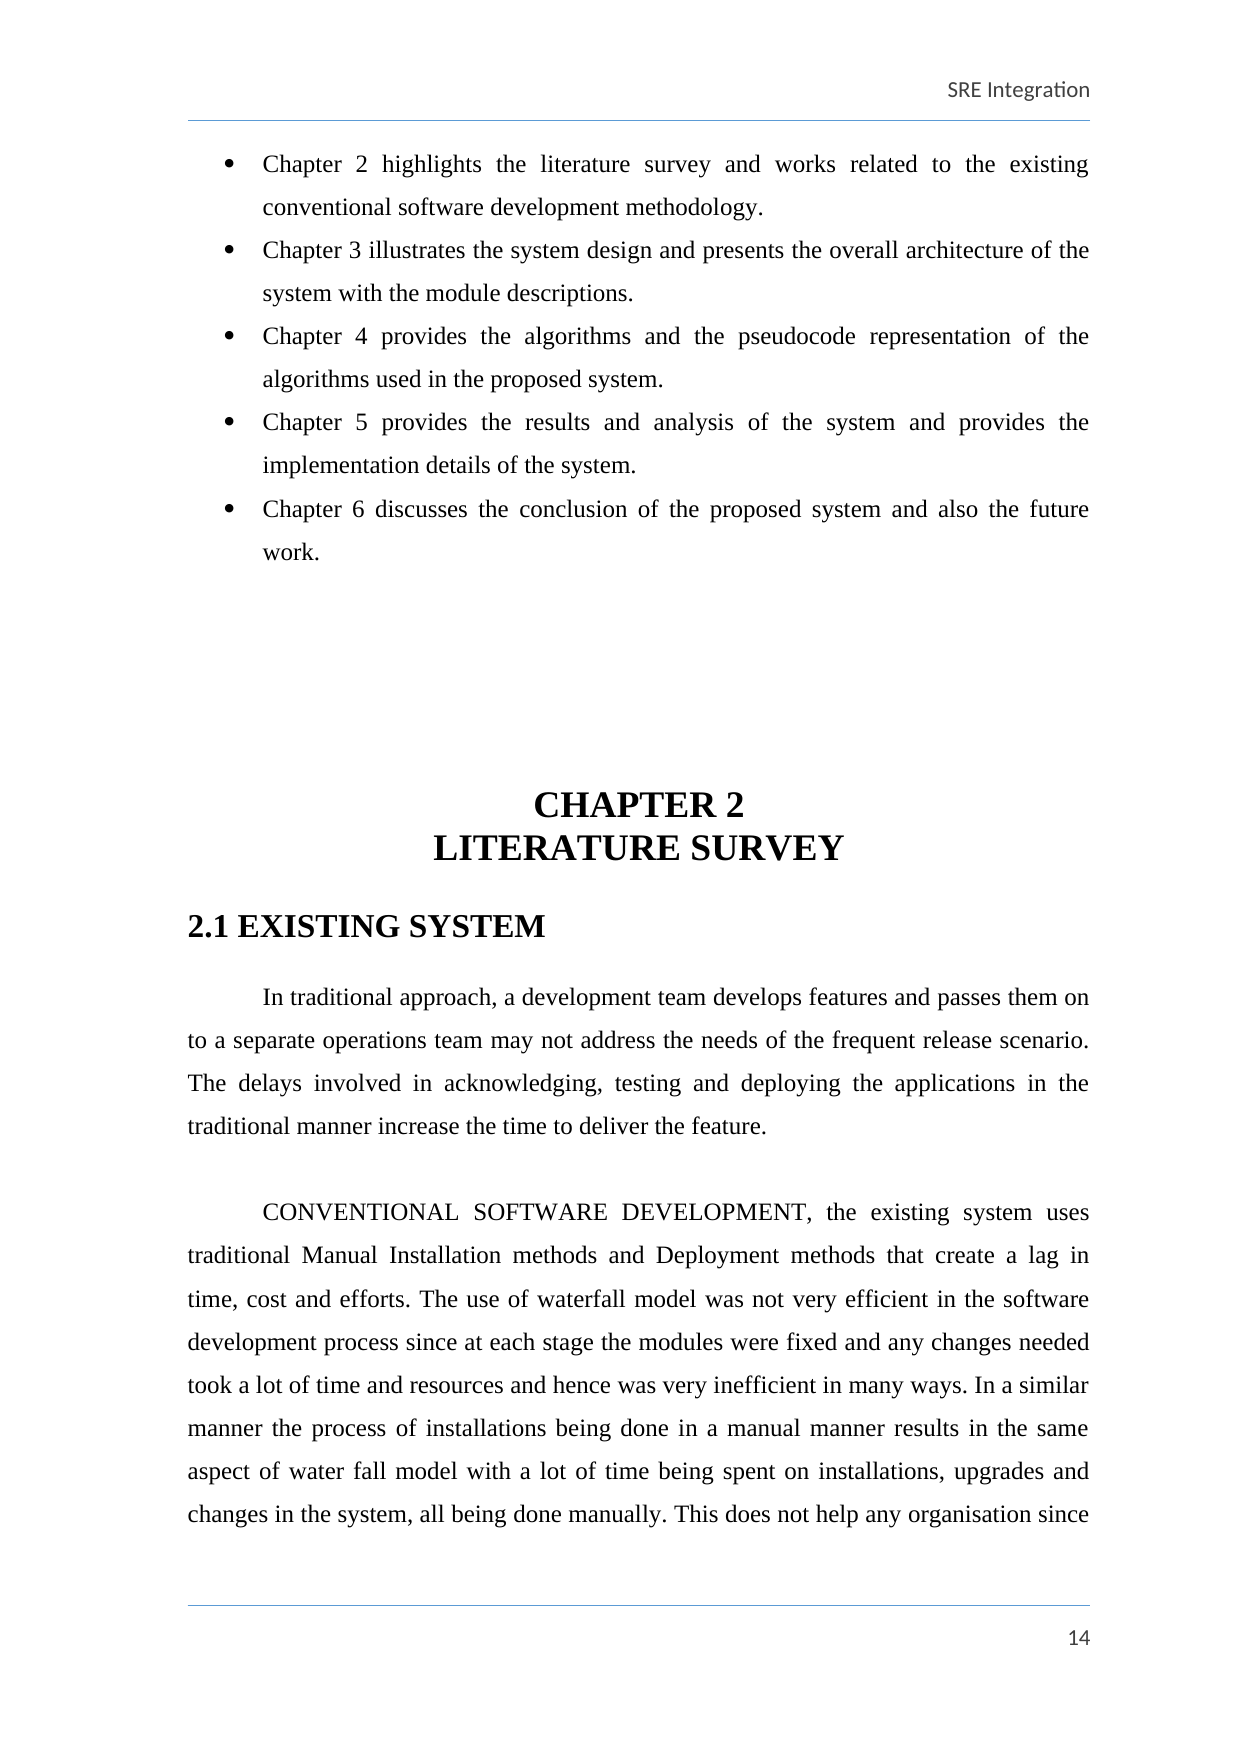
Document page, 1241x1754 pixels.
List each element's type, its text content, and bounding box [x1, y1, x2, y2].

text CHAPTER 2 [187, 782, 1090, 825]
text In traditional approach, a development team develops features and passes them on to a separate operations team may not address the needs of the frequent release scenario. The delays involved in acknowledging, testing and deploying the applications in the traditional manner increase the time to deliver the feature. [187, 982, 1090, 1140]
text 2.1 EXISTING SYSTEM [187, 907, 1090, 945]
list Chapter 6 discusses the conclusion of the proposed system and also the future work. [225, 494, 1090, 566]
list Chapter 5 provides the results and analysis of the system and provides the implementation details of the system. [225, 407, 1090, 479]
text LITERATURE SURVEY [187, 825, 1090, 868]
list Chapter 4 provides the algorithms and the pseudocode representation of the algorithms used in the proposed system. [225, 321, 1090, 393]
list Chapter 3 illustrates the system design and presents the overall architecture of the system with the module descriptions. [225, 235, 1090, 307]
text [187, 1197, 1090, 1528]
list Chapter 2 highlights the literature survey and works related to the existing conventional software development methodology. [225, 149, 1090, 221]
